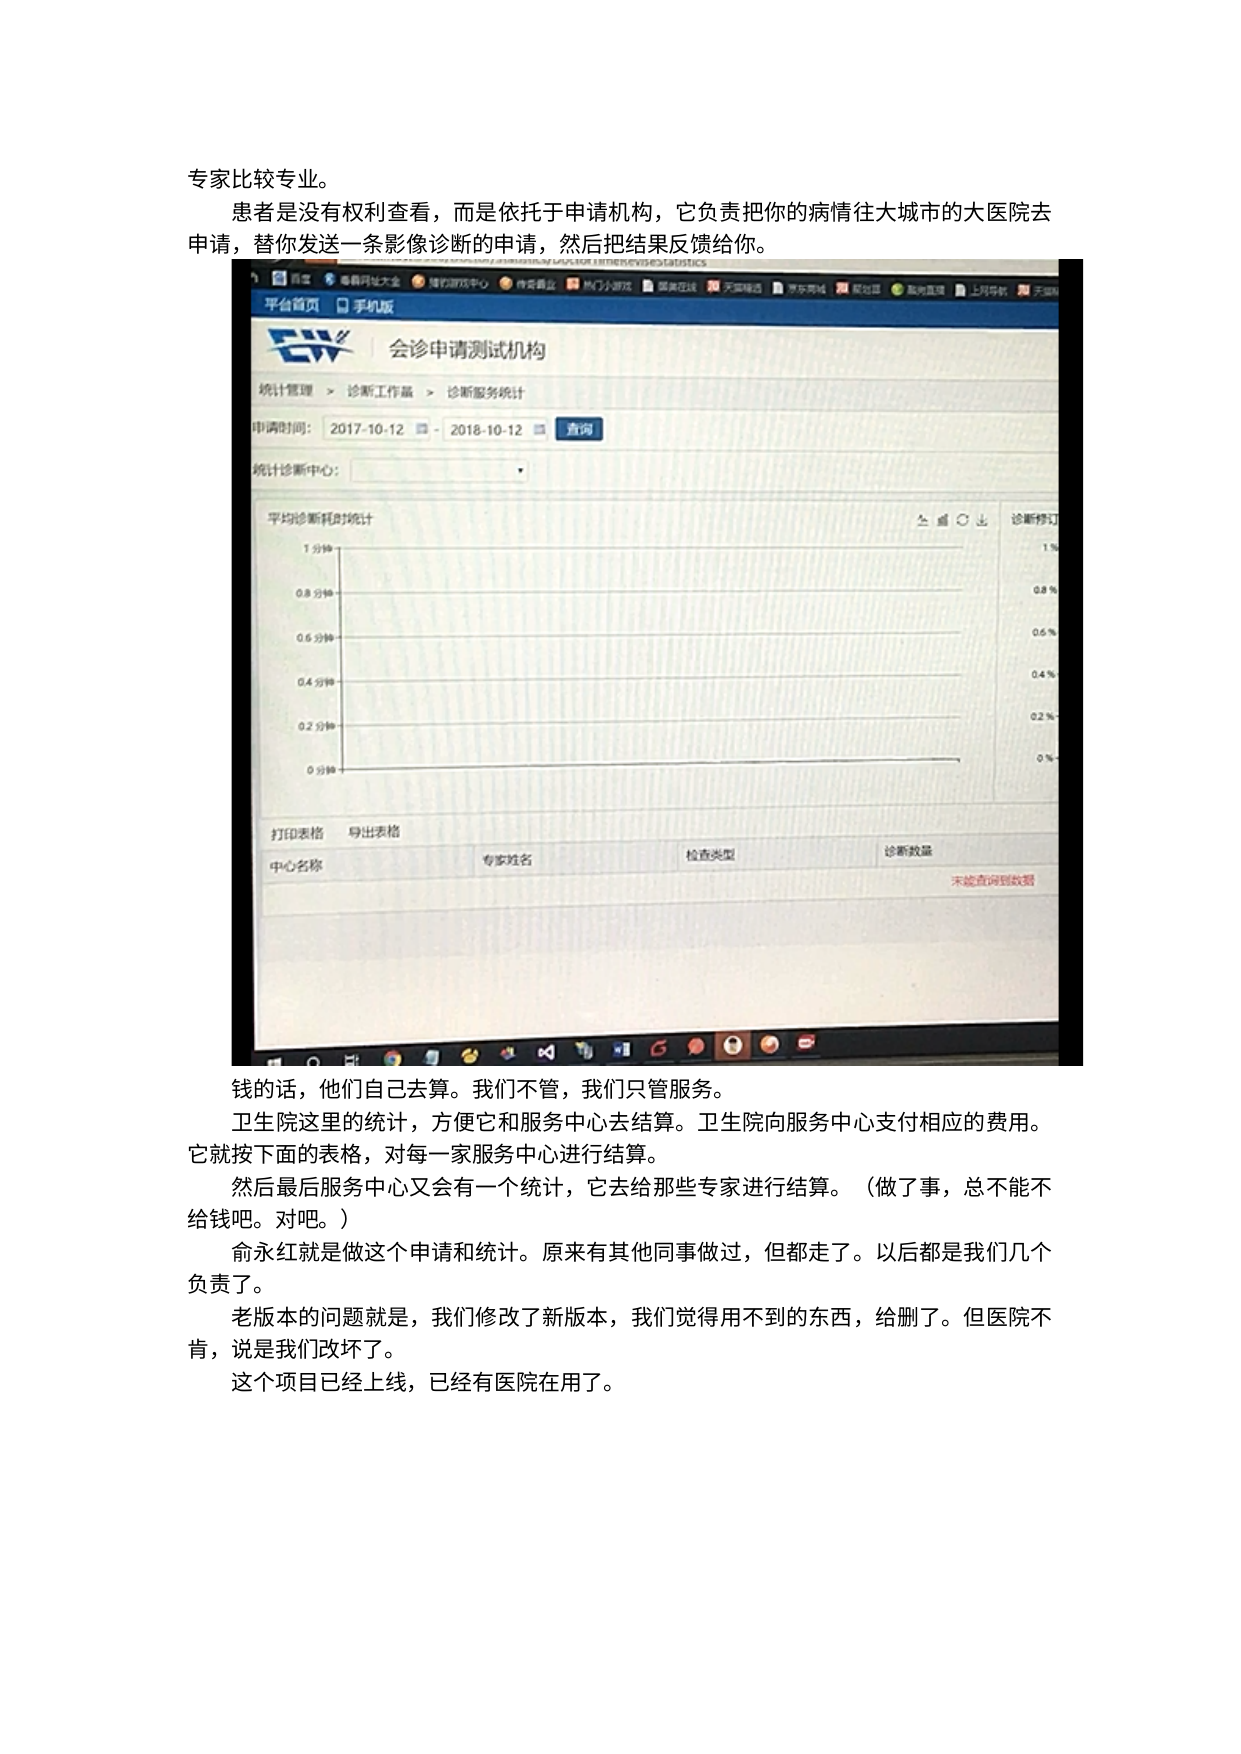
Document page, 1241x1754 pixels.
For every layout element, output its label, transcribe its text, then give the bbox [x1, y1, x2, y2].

text 卫生院这里的统计，方便它和服务中心去结算。卫生院向服务中心支付相应的费用。它就按下面的表格，对每一家服务中心进行结算。 [187, 1104, 1053, 1169]
text 钱的话，他们自己去算。我们不管，我们只管服务。 [187, 1072, 1053, 1104]
text 这个项目已经上线，已经有医院在用了。 [187, 1364, 1053, 1397]
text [187, 162, 1053, 194]
text 患者是没有权利查看，而是依托于申请机构，它负责把你的病情往大城市的大医院去申请，替你发送一条影像诊断的申请，然后把结果反馈给你。 [187, 194, 1053, 259]
text 俞永红就是做这个申请和统计。原来有其他同事做过，但都走了。以后都是我们几个负责了。 [187, 1234, 1053, 1299]
text 老版本的问题就是，我们修改了新版本，我们觉得用不到的东西，给删了。但医院不肯，说是我们改坏了。 [187, 1299, 1053, 1364]
text 然后最后服务中心又会有一个统计，它去给那些专家进行结算。（做了事，总不能不给钱吧。对吧。） [187, 1169, 1053, 1234]
picture [231, 259, 1084, 1066]
